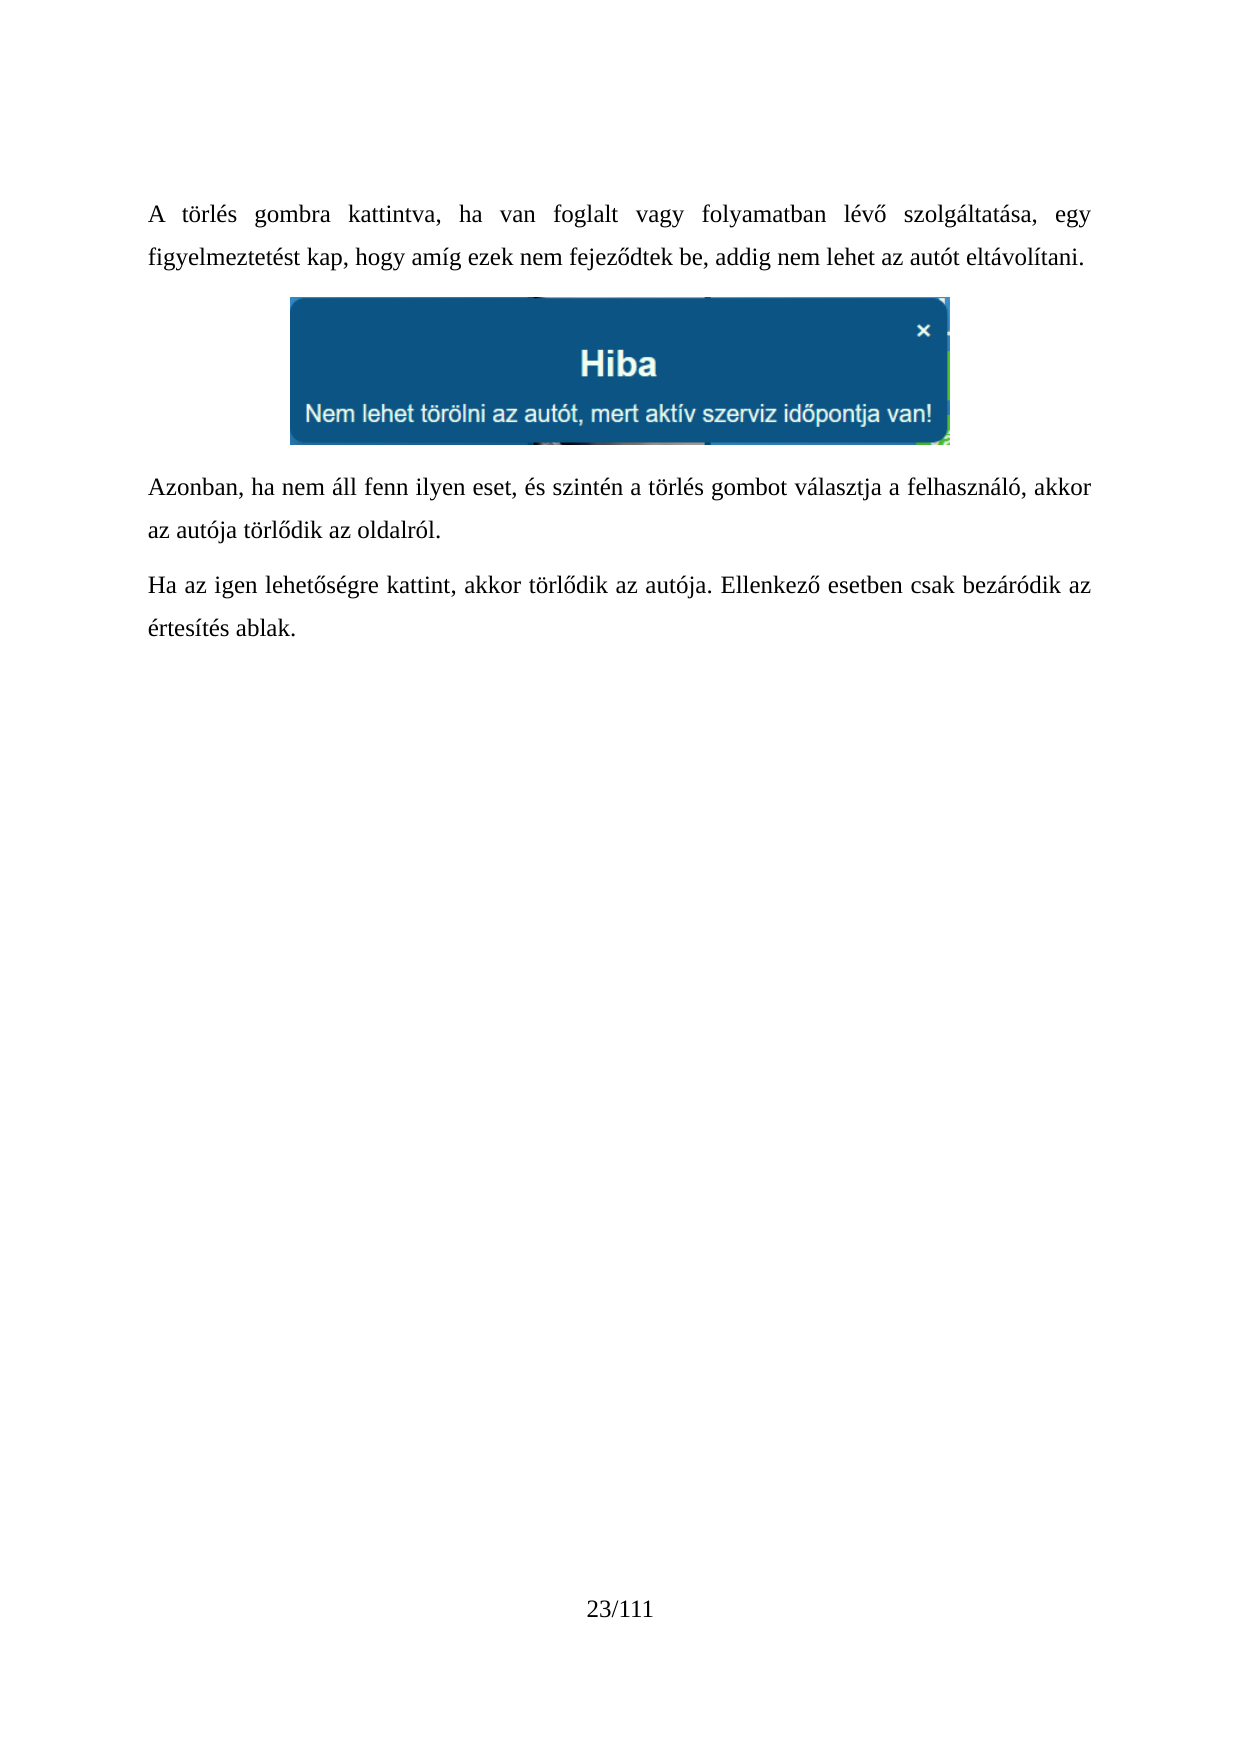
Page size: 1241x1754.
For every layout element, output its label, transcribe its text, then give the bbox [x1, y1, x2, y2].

picture [290, 297, 950, 445]
text Azonban, ha nem áll fenn ilyen eset, és szintén a törlés gombot választja a felhasználó, akkor az autója törlődik az oldalról. [148, 472, 1092, 543]
text Ha az igen lehetőségre kattint, akkor törlődik az autója. Ellenkező esetben csak bezáródik az értesítés ablak. [148, 570, 1092, 642]
text A törlés gombra kattintva, ha van foglalt vagy folyamatban lévő szolgáltatása, egy figyelmeztetést kap, hogy amíg ezek nem fejeződtek be, addig nem lehet az autót eltávolítani. [148, 199, 1092, 271]
